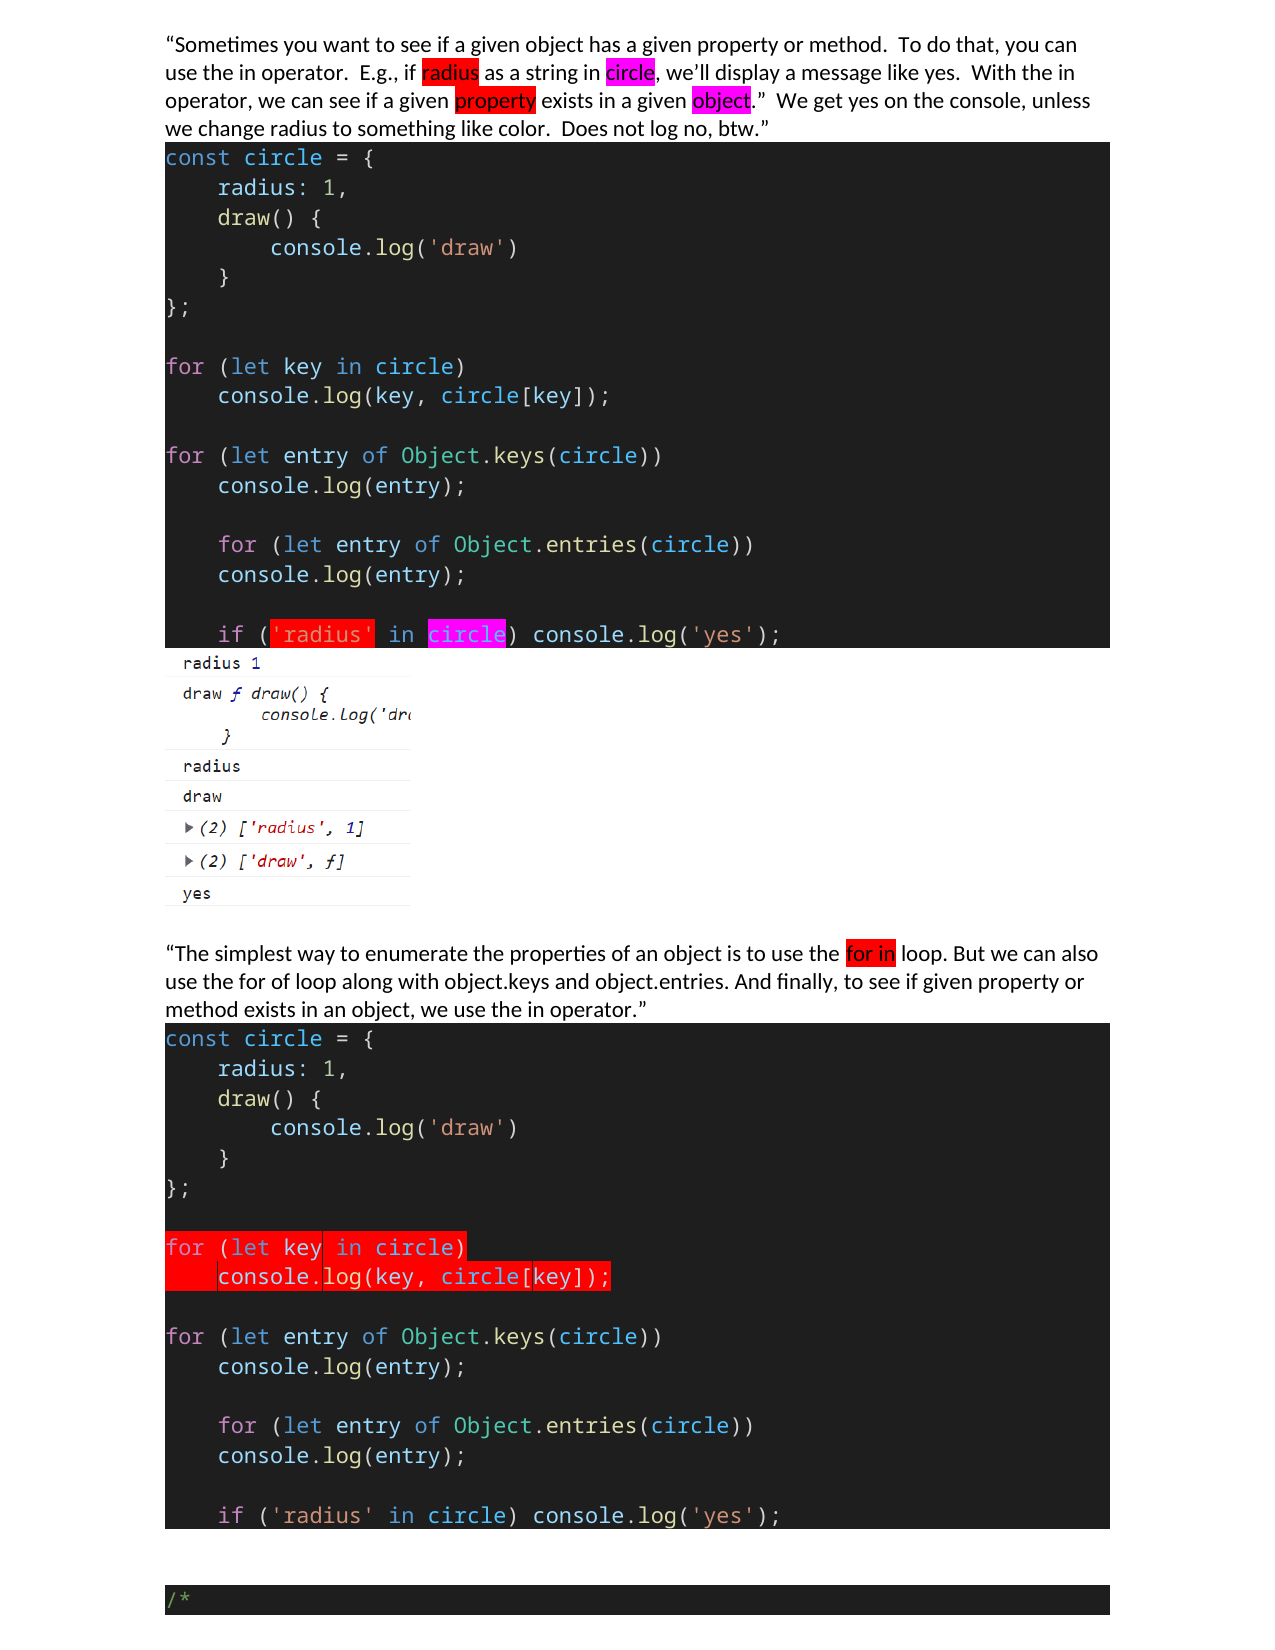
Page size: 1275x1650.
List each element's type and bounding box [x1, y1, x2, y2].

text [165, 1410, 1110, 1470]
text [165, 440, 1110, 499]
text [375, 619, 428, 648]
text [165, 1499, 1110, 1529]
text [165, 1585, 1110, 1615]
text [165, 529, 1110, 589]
picture [165, 648, 411, 911]
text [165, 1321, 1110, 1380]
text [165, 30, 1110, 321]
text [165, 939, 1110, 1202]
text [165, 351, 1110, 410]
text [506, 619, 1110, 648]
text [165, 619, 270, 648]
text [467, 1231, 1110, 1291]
